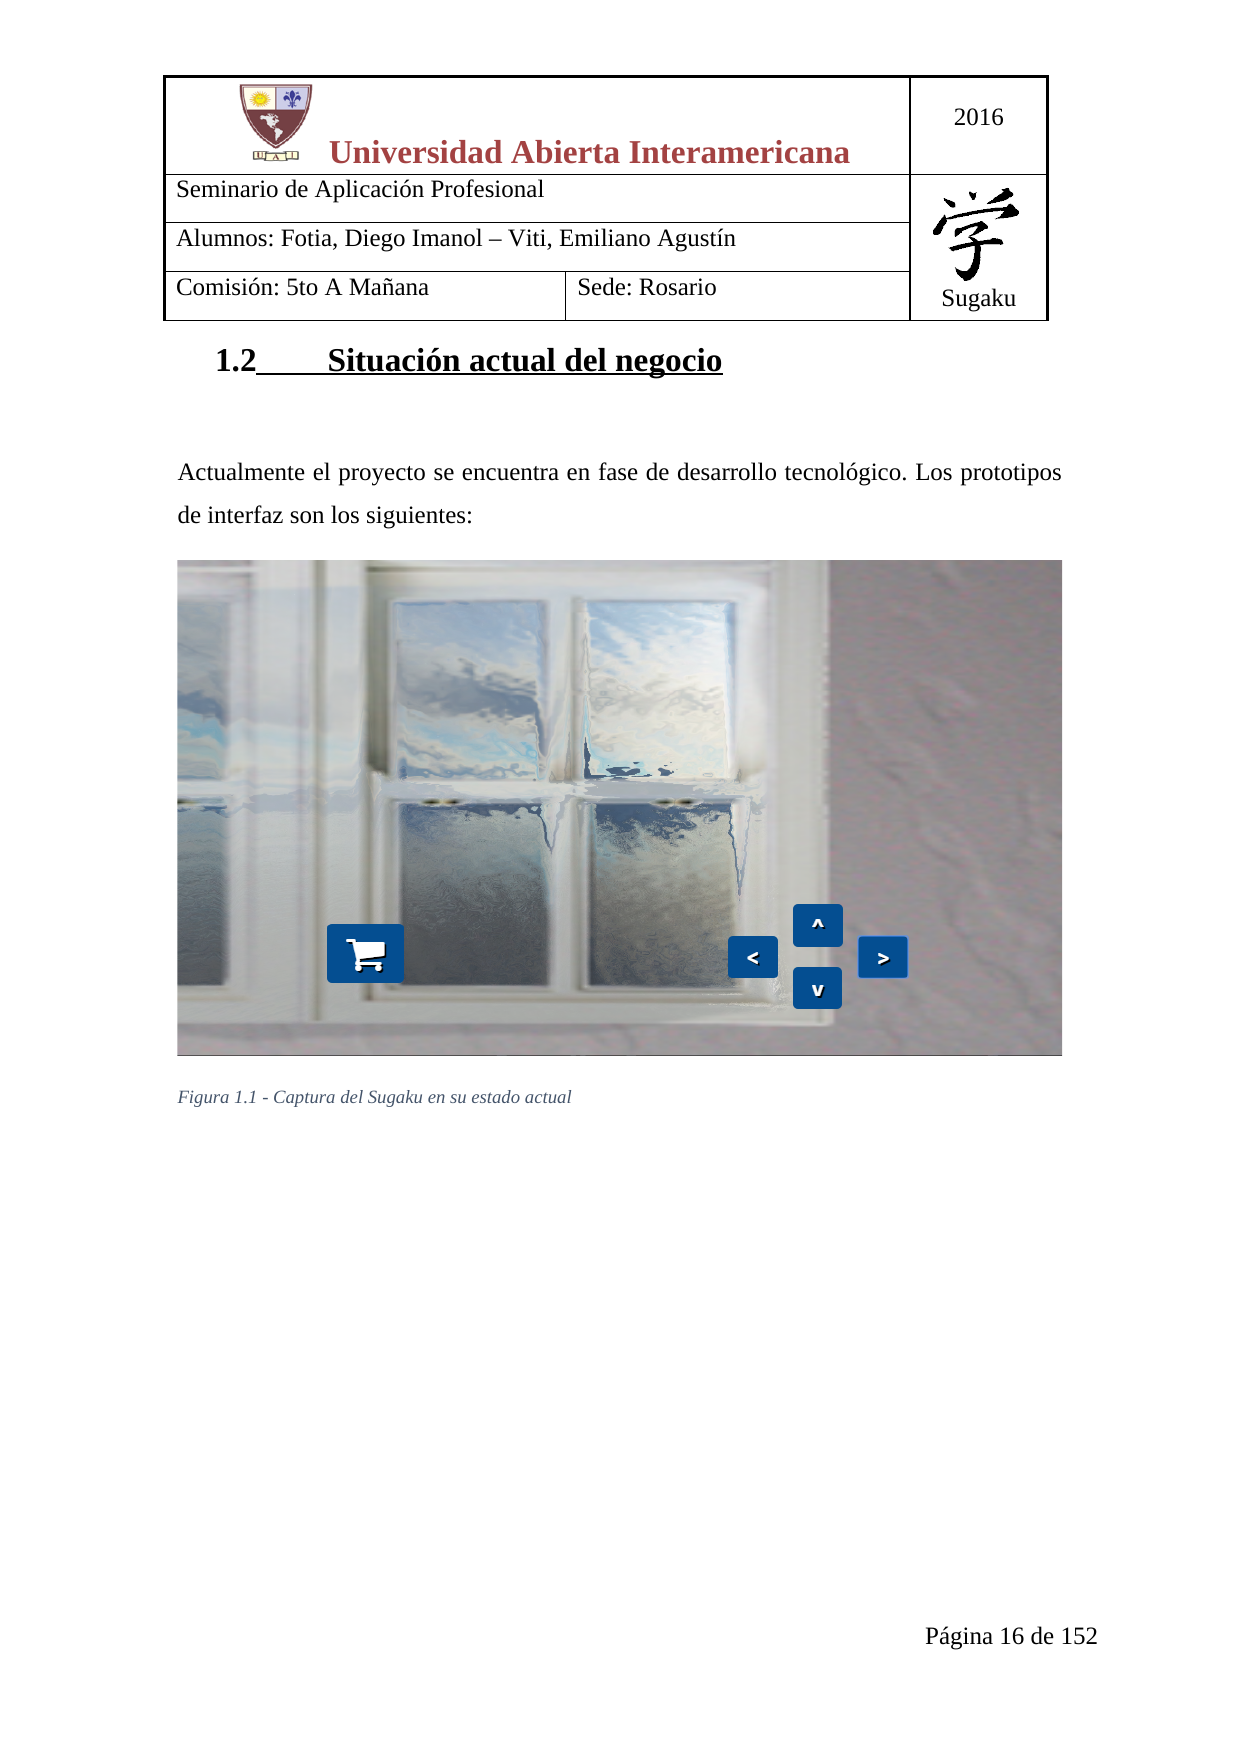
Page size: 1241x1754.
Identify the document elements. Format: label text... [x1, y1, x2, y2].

picture [927, 181, 1030, 284]
text Figura 1.1 - Captura del Sugaku en su estado actual [177, 1086, 1063, 1108]
picture [223, 78, 329, 164]
picture [177, 560, 1063, 1056]
text Actualmente el proyecto se encuentra en fase de desarrollo tecnológico. Los prototipos de interfaz son los siguientes: [177, 457, 1063, 529]
subtitle Situación actual del negocio [215, 148, 1063, 378]
